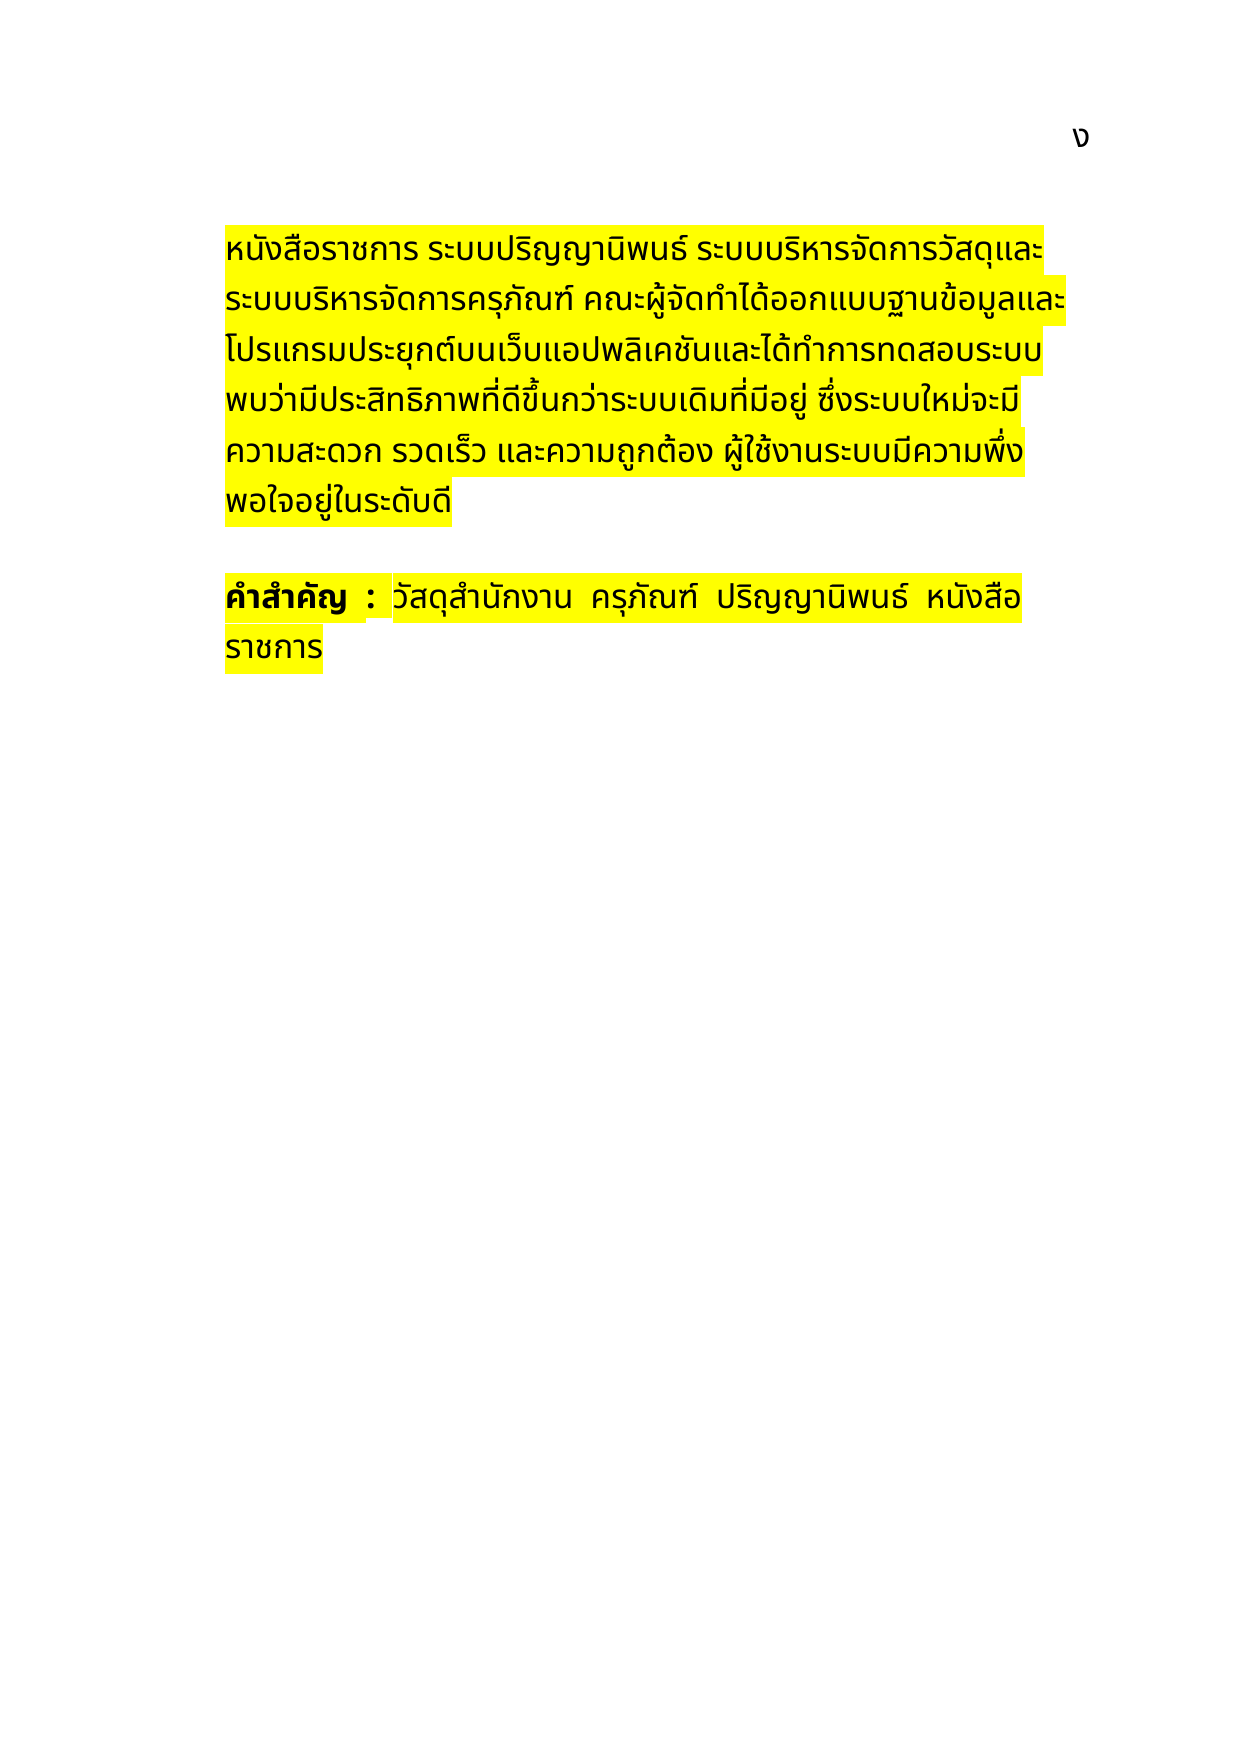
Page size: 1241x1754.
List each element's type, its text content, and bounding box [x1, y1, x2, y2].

text คำสำคัญ : วัสดุสำนักงาน ครุภัณฑ์ ปริญญานิพนธ์ หนังสือราชการ [225, 573, 1090, 674]
